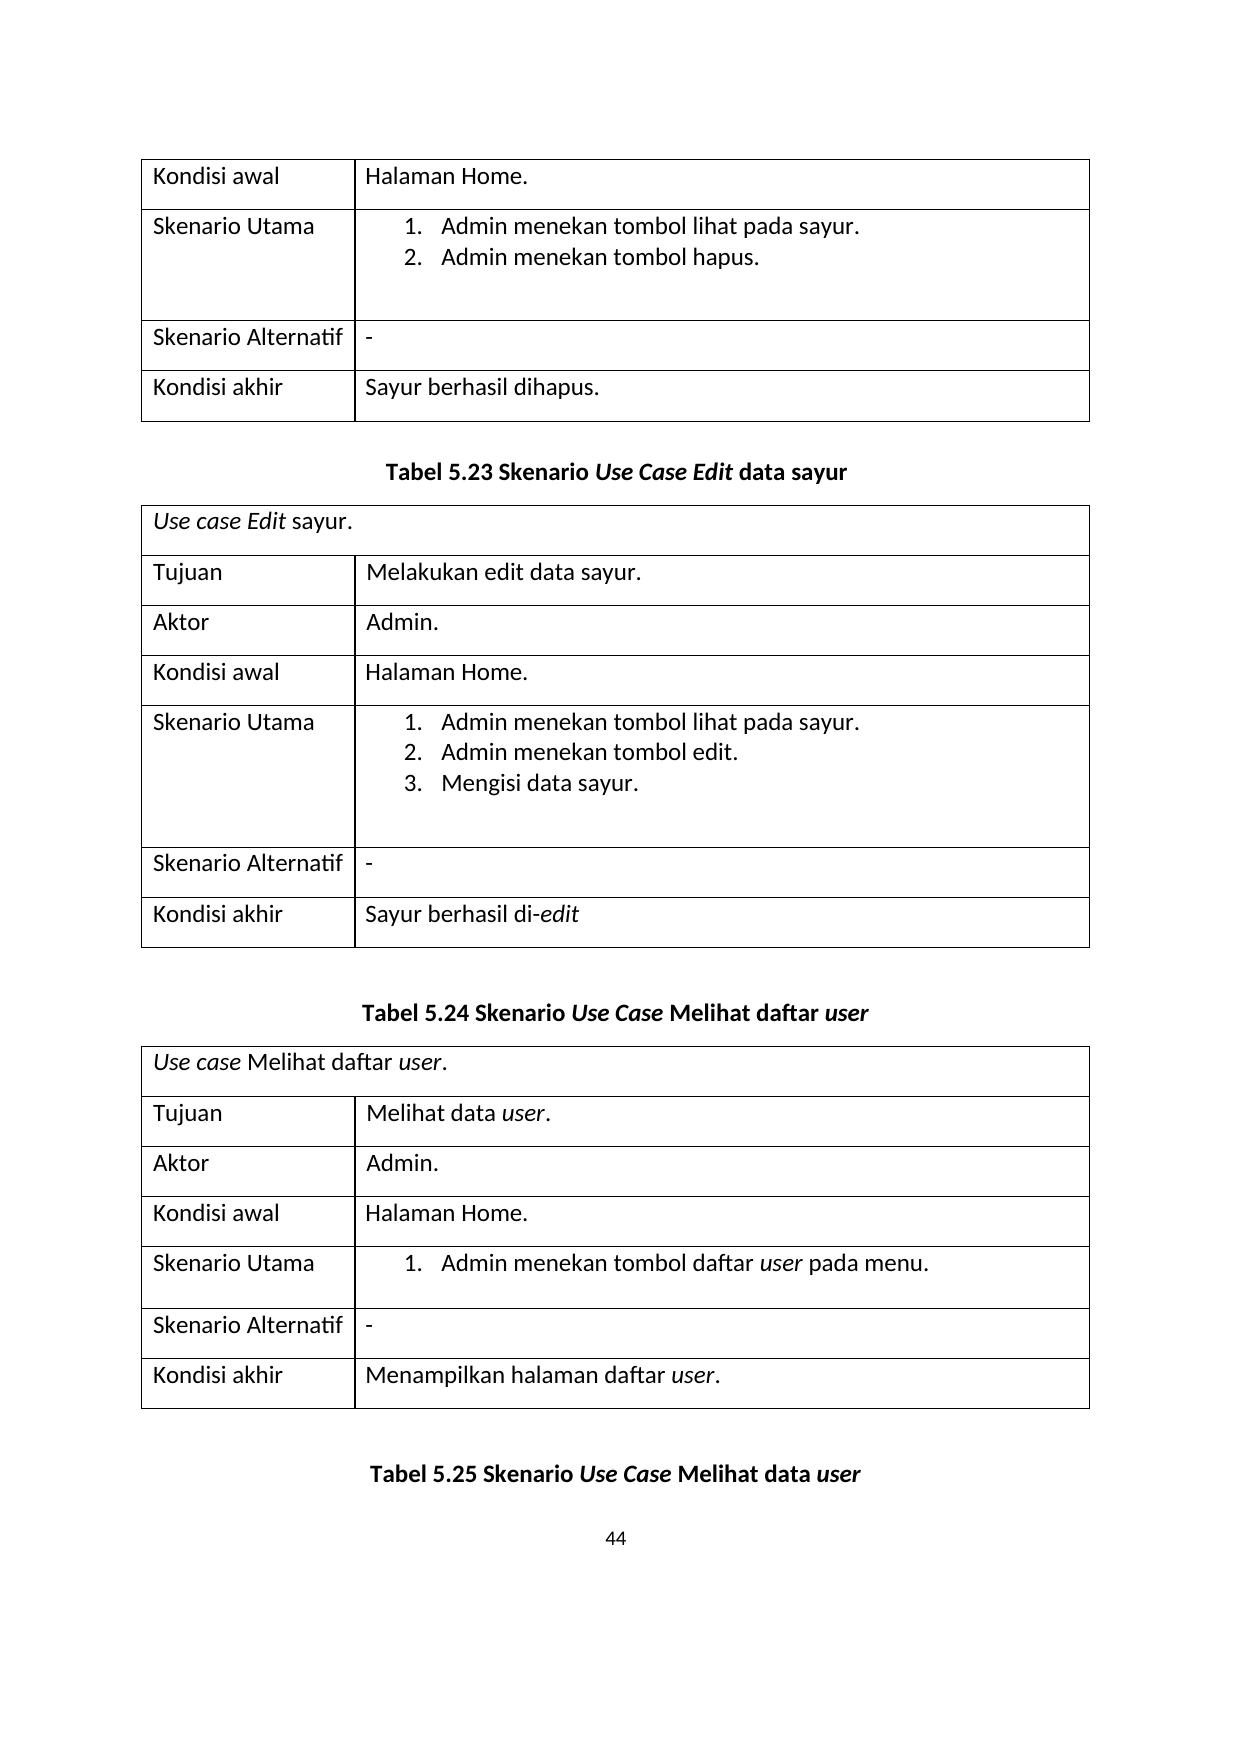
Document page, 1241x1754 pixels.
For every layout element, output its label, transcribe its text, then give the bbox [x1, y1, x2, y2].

table_cell Skenario Utama [142, 706, 354, 847]
table_cell Halaman Home. [356, 656, 1089, 705]
table_cell Kondisi awal [142, 160, 354, 209]
table_cell - [356, 1309, 1089, 1358]
table_cell Kondisi akhir [142, 898, 354, 947]
table_cell Skenario Alternatif [142, 848, 354, 897]
table_cell - [356, 321, 1089, 370]
table_cell Admin menekan tombol daftar user pada menu. [356, 1247, 1089, 1308]
table_cell Tujuan [142, 556, 354, 605]
text Tabel 5.25 Skenario Use Case Melihat data user [141, 1458, 1092, 1489]
table_cell Skenario Utama [142, 1247, 354, 1308]
table_cell Aktor [142, 1147, 354, 1196]
table_cell Skenario Alternatif [142, 1309, 354, 1358]
table_cell Admin menekan tombol lihat pada sayur. Admin menekan tombol hapus. [356, 210, 1089, 320]
text Tabel 5.23 Skenario Use Case Edit data sayur [141, 456, 1092, 486]
table_cell Kondisi akhir [142, 1359, 354, 1408]
table_cell Melakukan edit data sayur. [356, 556, 1089, 605]
table_cell Menampilkan halaman daftar user. [356, 1359, 1089, 1408]
table_cell Sayur berhasil dihapus. [356, 371, 1089, 421]
table_cell Sayur berhasil di-edit [356, 898, 1089, 947]
table_cell Admin. [356, 606, 1089, 655]
text Tabel 5.24 Skenario Use Case Melihat daftar user [141, 997, 1092, 1027]
table_cell Admin. [356, 1147, 1089, 1196]
table_cell Kondisi akhir [142, 371, 354, 421]
table_cell Skenario Utama [142, 210, 354, 320]
table_cell Halaman Home. [356, 160, 1089, 209]
table_cell Admin menekan tombol lihat pada sayur. Admin menekan tombol edit. Mengisi data sayur. [356, 706, 1089, 847]
table_cell Skenario Alternatif [142, 321, 354, 370]
table_header Use case Edit sayur. [142, 506, 1089, 554]
table_cell Tujuan [142, 1097, 354, 1146]
table_cell - [356, 848, 1089, 897]
table_cell Halaman Home. [356, 1197, 1089, 1246]
table_cell Aktor [142, 606, 354, 655]
table_cell Melihat data user. [356, 1097, 1089, 1146]
table_cell Kondisi awal [142, 656, 354, 705]
table_header Use case Melihat daftar user. [142, 1047, 1089, 1096]
table_cell Kondisi awal [142, 1197, 354, 1246]
